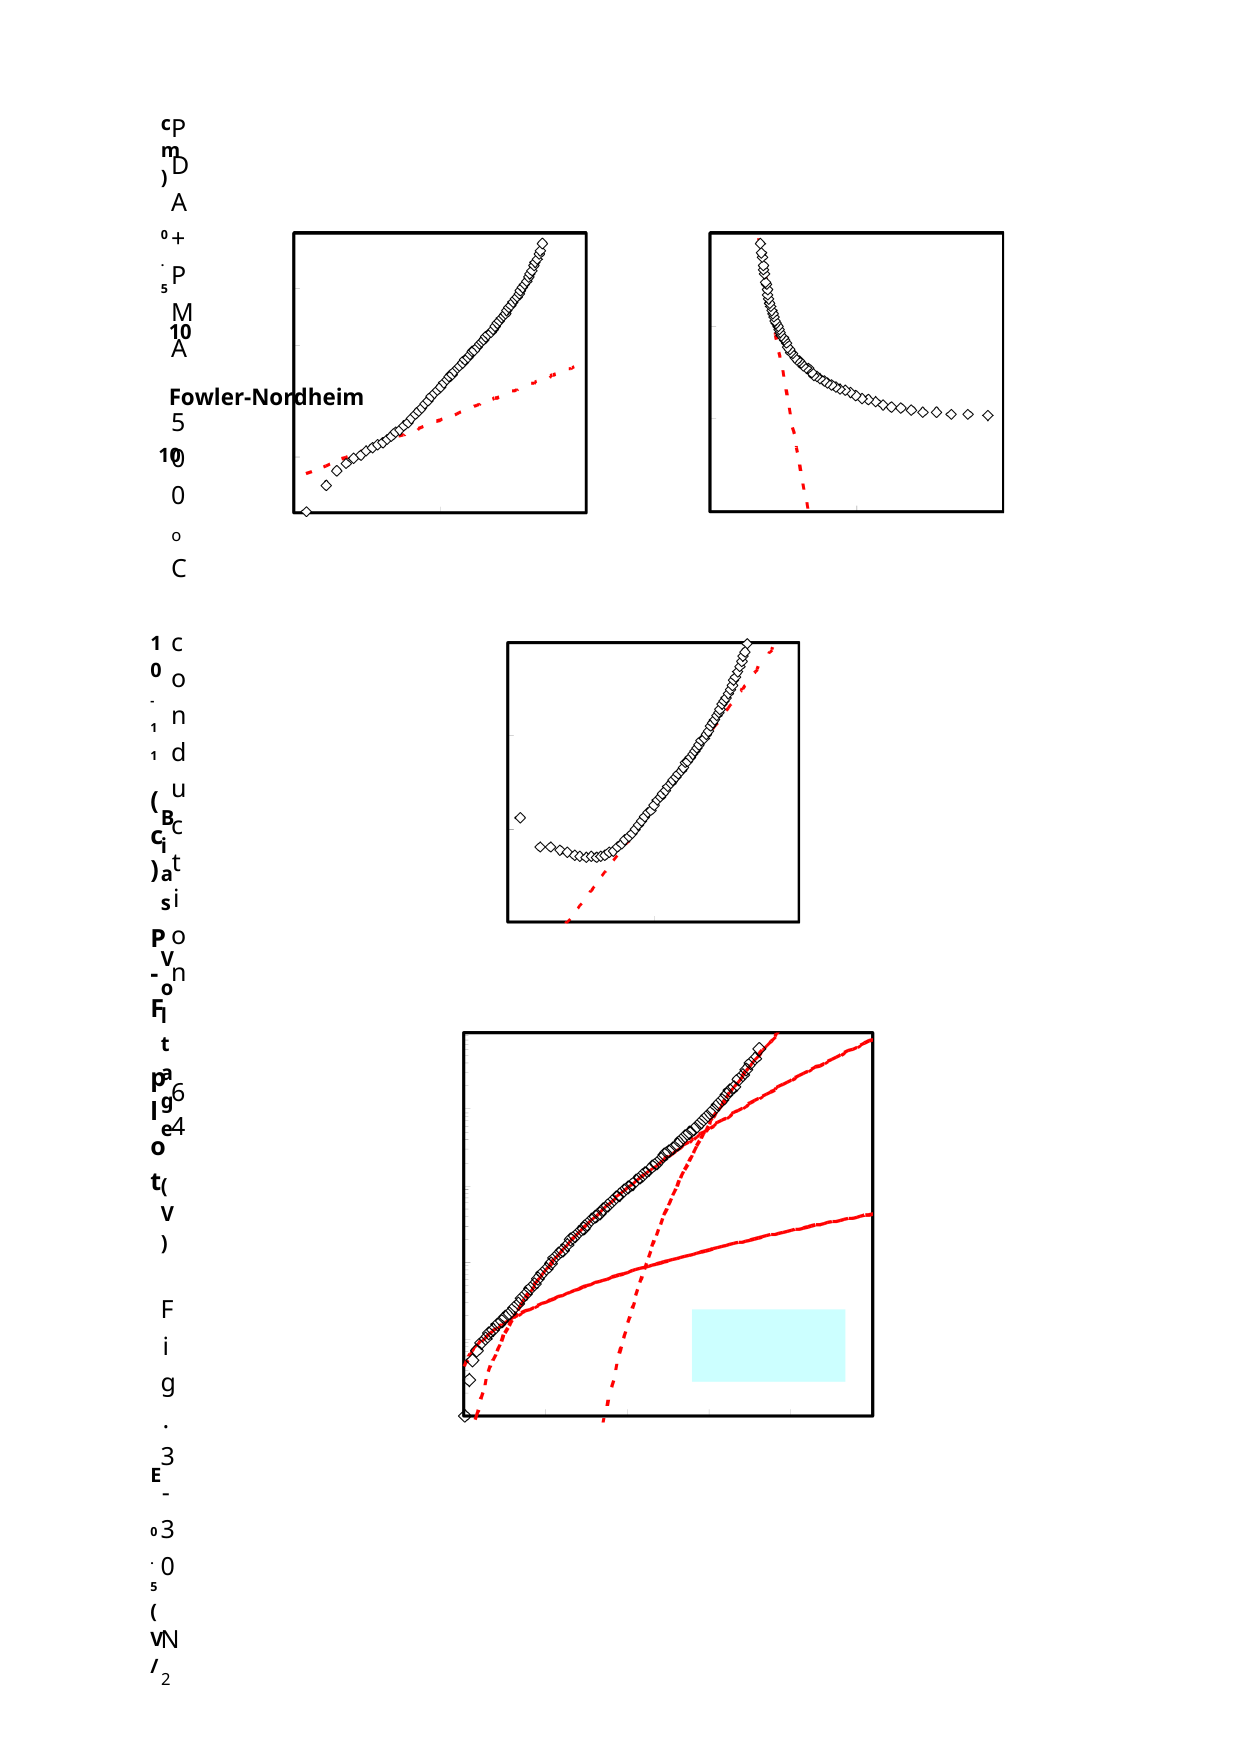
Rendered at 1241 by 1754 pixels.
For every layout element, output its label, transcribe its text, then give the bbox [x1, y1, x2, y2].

picture [708, 231, 1005, 515]
picture [504, 637, 800, 925]
picture [291, 231, 588, 517]
picture [456, 1029, 876, 1423]
